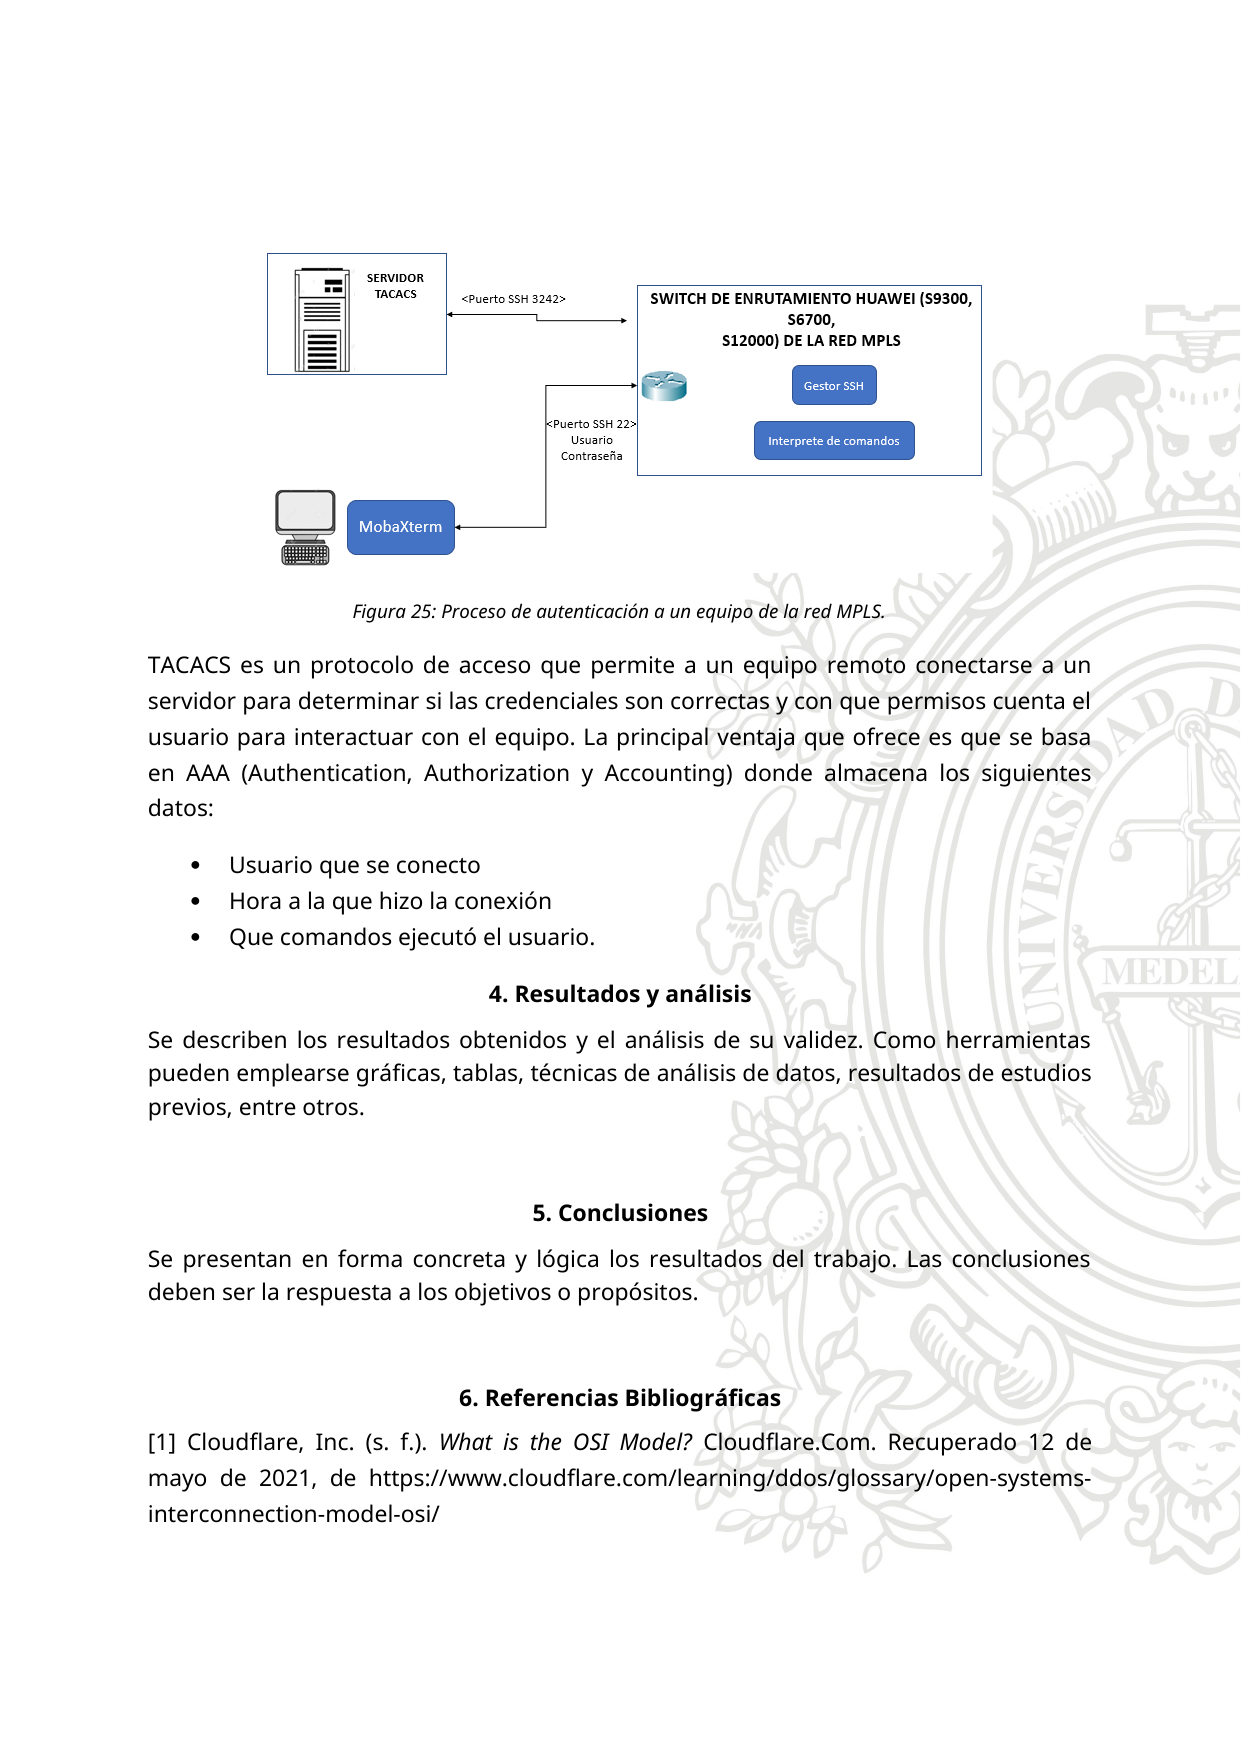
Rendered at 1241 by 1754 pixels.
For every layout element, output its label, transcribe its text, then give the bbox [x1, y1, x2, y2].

subtitle Conclusiones [148, 1197, 1092, 1228]
picture [0, 234, 1241, 1616]
text TACACS es un protocolo de acceso que permite a un equipo remoto conectarse a un servidor para determinar si las credenciales son correctas y con que permisos cuenta el usuario para interactuar con el equipo. La principal ventaja que ofrece es que se basa en AAA (Authentication, Authorization y Accounting) donde almacena los siguientes datos: [148, 649, 1092, 824]
list Hora a la que hizo la conexión [191, 885, 1092, 916]
subtitle Referencias Bibliográficas [148, 1382, 1092, 1413]
list Usuario que se conecto [191, 849, 1092, 880]
subtitle Resultados y análisis [148, 978, 1092, 1009]
text Se presentan en forma concreta y lógica los resultados del trabajo. Las conclusiones deben ser la respuesta a los objetivos o propósitos. [148, 1240, 1092, 1307]
text Se describen los resultados obtenidos y el análisis de su validez. Como herramientas pueden emplearse gráficas, tablas, técnicas de análisis de datos, resultados de estudios previos, entre otros. [148, 1022, 1092, 1122]
text [1] Cloudflare, Inc. (s. f.). What is the OSI Model? Cloudflare.Com. Recuperado 12 de mayo de 2021, de https://www.cloudflare.com/learning/ddos/glossary/open-systems-interconnection-model-osi/ [148, 1426, 1092, 1529]
list Que comandos ejecutó el usuario. [191, 921, 1092, 952]
